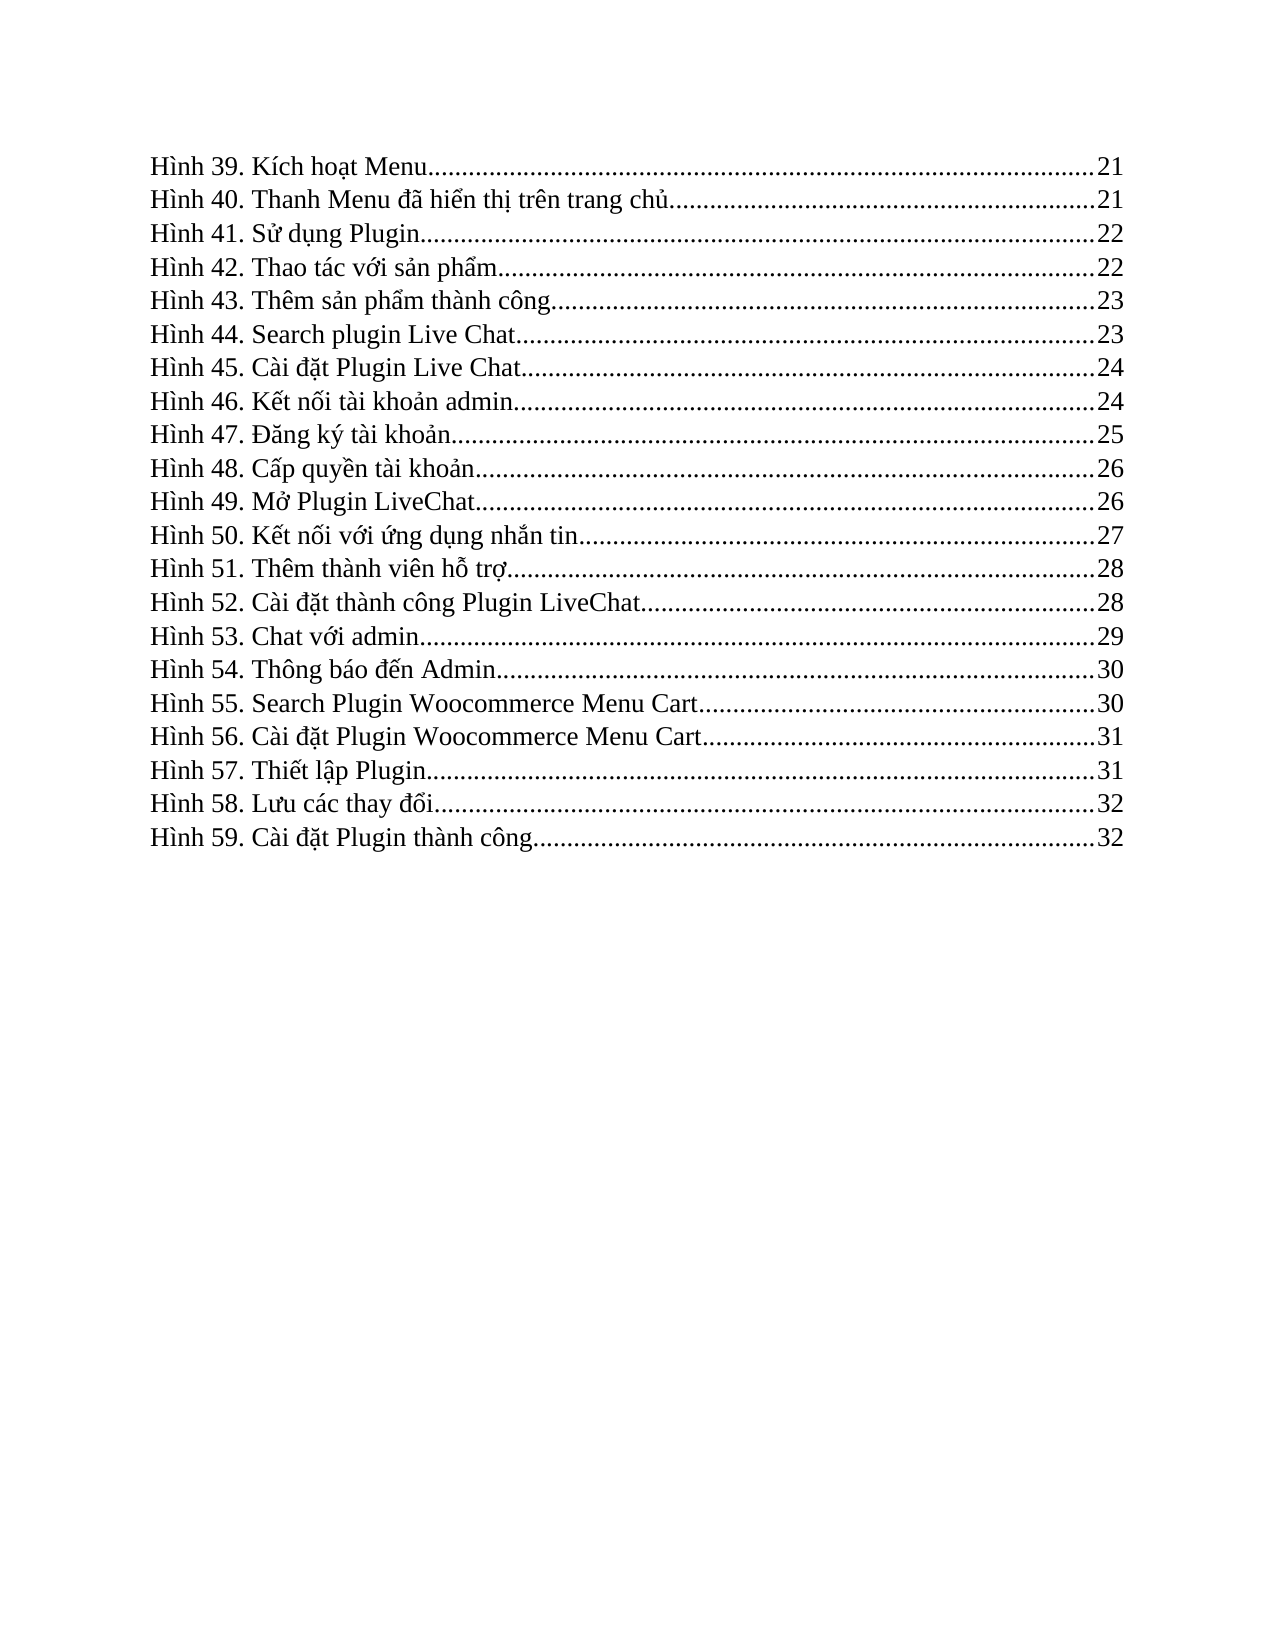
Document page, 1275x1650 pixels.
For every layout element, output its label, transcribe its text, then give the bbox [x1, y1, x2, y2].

text Hình 44. Search plugin Live Chat 23 [150, 318, 1125, 349]
text Hình 46. Kết nối tài khoản admin. 24 [150, 385, 1125, 416]
text Hình 58. Lưu các thay đổi. 32 [150, 787, 1125, 818]
text Hình 59. Cài đặt Plugin thành công. 32 [150, 821, 1125, 852]
text Hình 51. Thêm thành viên hỗ trợ 28 [150, 552, 1125, 584]
text Hình 48. Cấp quyền tài khoản 26 [150, 452, 1125, 483]
text Hình 41. Sử dụng Plugin 22 [150, 217, 1125, 248]
text Hình 57. Thiết lập Plugin 31 [150, 754, 1125, 785]
text Hình 49. Mở Plugin LiveChat 26 [150, 485, 1125, 517]
text Hình 53. Chat với admin 29 [150, 619, 1125, 651]
text Hình 55. Search Plugin Woocommerce Menu Cart 30 [150, 687, 1125, 718]
text Hình 50. Kết nối với ứng dụng nhắn tin 27 [150, 519, 1125, 550]
text Hình 39. Kích hoạt Menu 21 [150, 150, 1125, 181]
text Hình 56. Cài đặt Plugin Woocommerce Menu Cart 31 [150, 720, 1125, 751]
text Hình 40. Thanh Menu đã hiển thị trên trang chủ. 21 [150, 183, 1125, 215]
text Hình 47. Đăng ký tài khoản 25 [150, 418, 1125, 449]
text Hình 42. Thao tác với sản phẩm 22 [150, 251, 1125, 282]
text Hình 45. Cài đặt Plugin Live Chat 24 [150, 351, 1125, 382]
text Hình 43. Thêm sản phẩm thành công. 23 [150, 284, 1125, 315]
text Hình 52. Cài đặt thành công Plugin LiveChat 28 [150, 586, 1125, 617]
text Hình 54. Thông báo đến Admin 30 [150, 653, 1125, 684]
